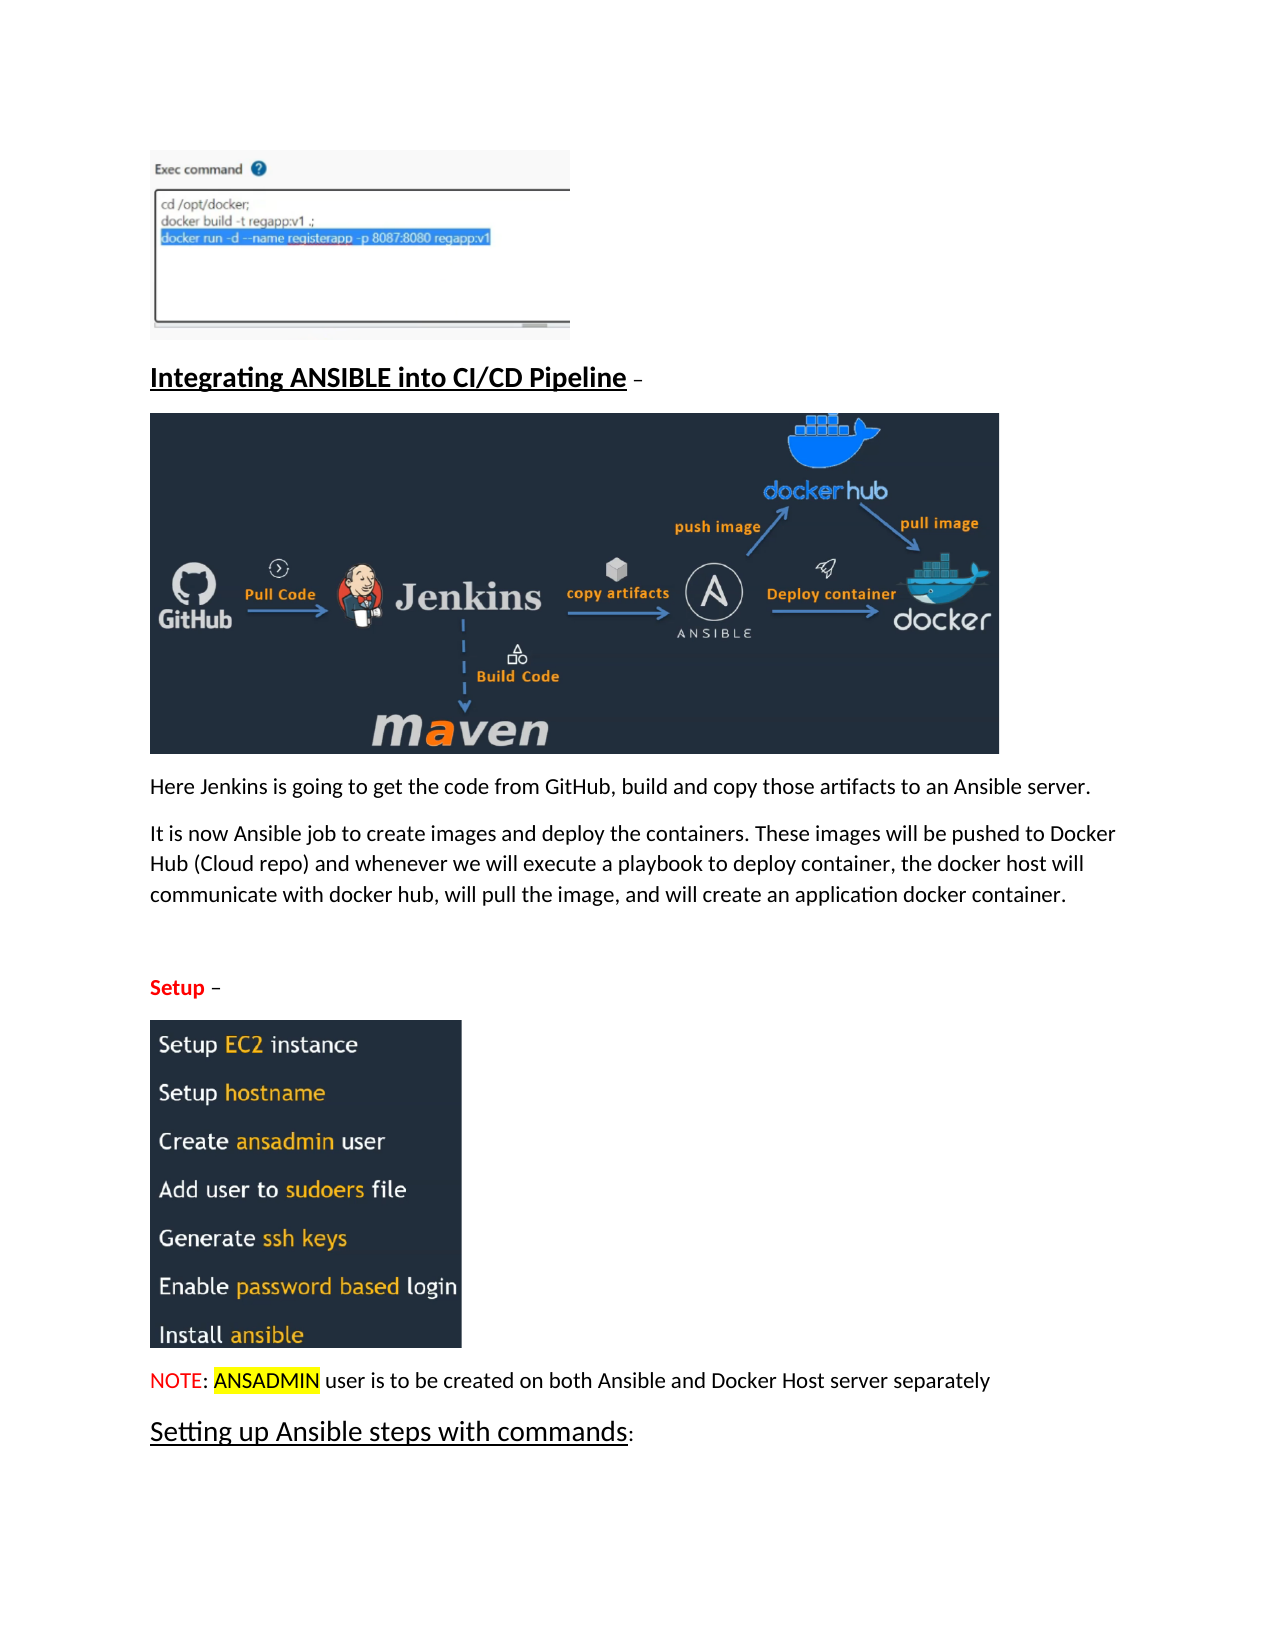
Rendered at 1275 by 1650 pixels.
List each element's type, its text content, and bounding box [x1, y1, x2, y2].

text Integrating ANSIBLE into CI/CD Pipeline – [150, 359, 1125, 394]
text NOTE: ANSADMIN user is to be created on both Ansible and Docker Host server separately [320, 1367, 1125, 1394]
text It is now Ansible job to create images and deploy the containers. These images will be pushed to Docker Hub (Cloud repo) and whenever we will execute a playbook to deploy container, the docker host will communicate with docker hub, will pull the image, and will create an application docker container. [150, 819, 1125, 908]
picture [150, 150, 570, 340]
text Setup – [150, 973, 1125, 1001]
text Here Jenkins is going to get the code from GitHub, build and copy those artifacts to an Ansible server. [150, 772, 1125, 800]
text Setting up Ansible steps with commands: [150, 1413, 1125, 1449]
picture [150, 413, 1000, 754]
picture [150, 1020, 462, 1348]
